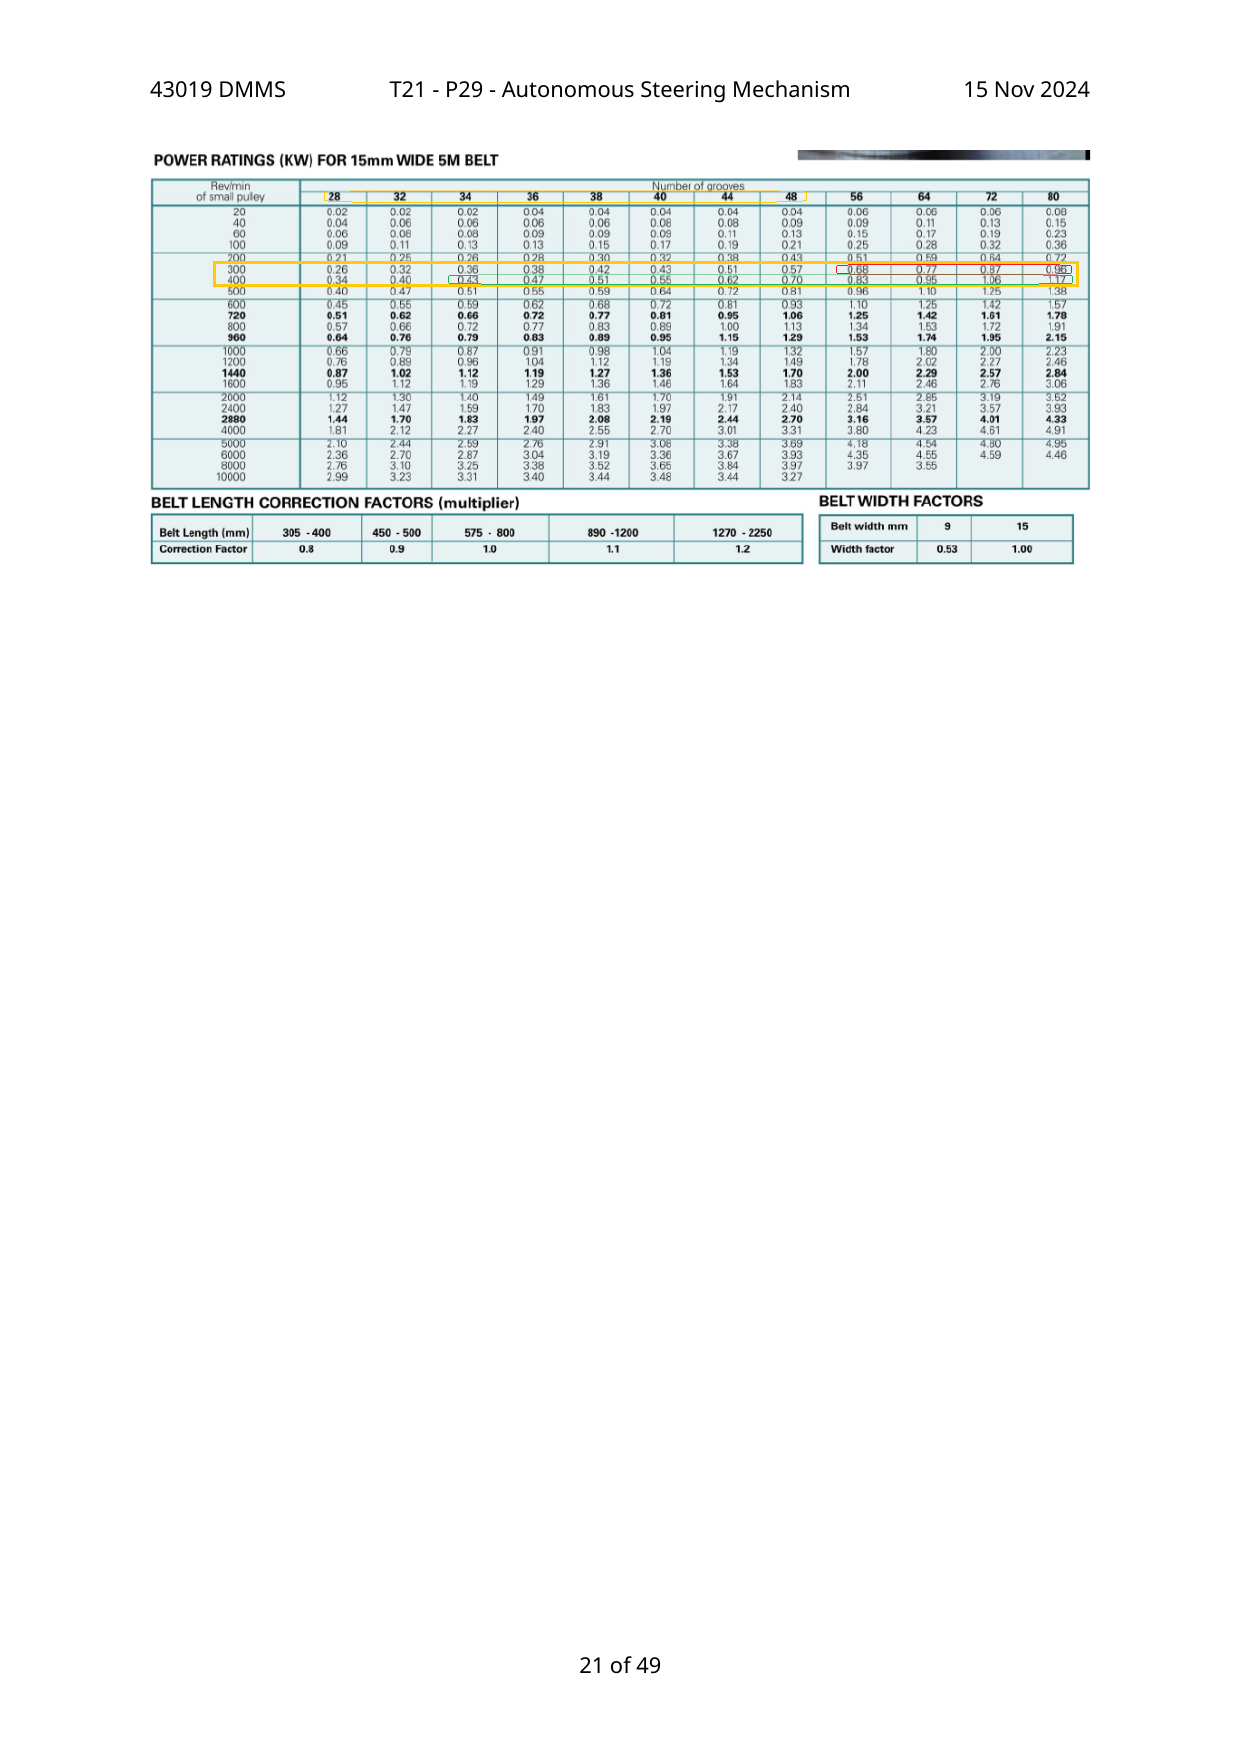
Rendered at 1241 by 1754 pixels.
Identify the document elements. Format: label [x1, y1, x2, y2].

picture [150, 150, 1091, 566]
